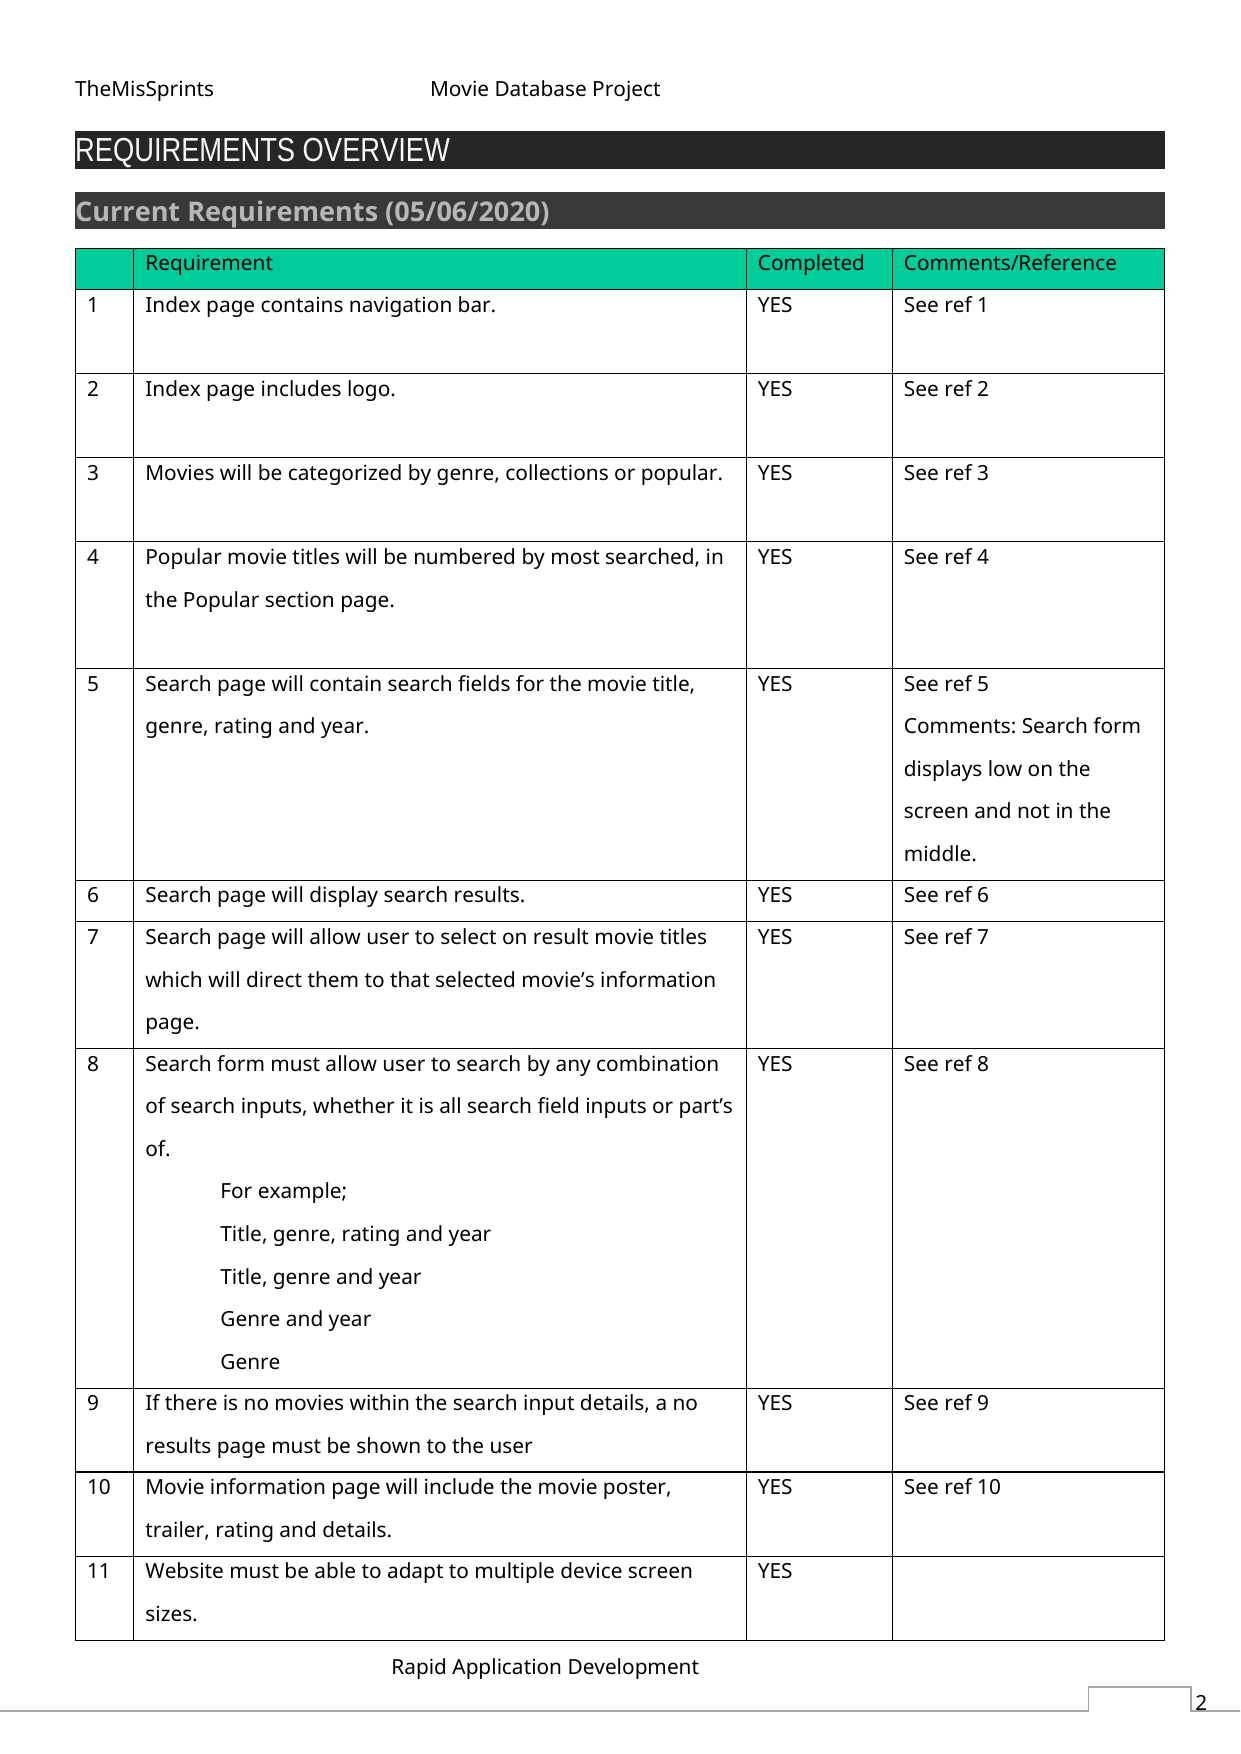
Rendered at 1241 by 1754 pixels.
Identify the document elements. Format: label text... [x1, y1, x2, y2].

table_cell 9 [76, 1389, 133, 1471]
table_cell 10 [76, 1473, 133, 1556]
table_cell 11 [76, 1557, 133, 1639]
table_cell Website must be able to adapt to multiple device screen sizes. [134, 1557, 746, 1639]
table_cell See ref 7 [893, 922, 1164, 1048]
table_cell Search page will allow user to select on result movie titles which will direct them to that selected movie’s information page. [134, 922, 746, 1048]
table_cell 6 [76, 881, 133, 921]
table_cell 2 [76, 374, 133, 457]
table_cell 3 [76, 458, 133, 541]
table_cell See ref 10 [893, 1473, 1164, 1556]
table_cell If there is no movies within the search input details, a no results page must be shown to the user [134, 1389, 746, 1471]
table_cell See ref 1 [893, 290, 1164, 373]
table_cell 8 [76, 1049, 133, 1387]
table_cell 4 [76, 542, 133, 668]
table_header Completed [747, 249, 892, 289]
table_cell [893, 1557, 1164, 1639]
table_header Comments/Reference [893, 249, 1164, 289]
table_cell Movie information page will include the movie poster, trailer, rating and details. [134, 1473, 746, 1556]
table_header [76, 249, 133, 289]
table_cell 5 [76, 669, 133, 879]
table_cell Search form must allow user to search by any combination of search inputs, whether it is all search field inputs or part’s of. For example; Title, genre, rating and year Title, genre and year Genre and year Genre [134, 1049, 746, 1387]
table_cell 1 [76, 290, 133, 373]
table_cell YES [747, 374, 892, 457]
table_cell Index page contains navigation bar. [134, 290, 746, 373]
table_cell See ref 8 [893, 1049, 1164, 1387]
table_cell Search page will contain search fields for the movie title, genre, rating and year. [134, 669, 746, 879]
table_cell YES [747, 669, 892, 879]
table_cell YES [747, 922, 892, 1048]
table_cell Movies will be categorized by genre, collections or popular. [134, 458, 746, 541]
table_cell Search page will display search results. [134, 881, 746, 921]
table_cell See ref 5 Comments: Search form displays low on the screen and not in the middle. [893, 669, 1164, 879]
table_cell See ref 4 [893, 542, 1164, 668]
subtitle Current Requirements (05/06/2020) [75, 192, 1165, 229]
table_cell YES [747, 1557, 892, 1639]
table_cell Index page includes logo. [134, 374, 746, 457]
table_cell YES [747, 290, 892, 373]
table_cell YES [747, 542, 892, 668]
table_cell See ref 6 [893, 881, 1164, 921]
table_cell YES [747, 1049, 892, 1387]
table_cell YES [747, 458, 892, 541]
table_cell See ref 2 [893, 374, 1164, 457]
table_cell YES [747, 1473, 892, 1556]
table_cell Popular movie titles will be numbered by most searched, in the Popular section page. [134, 542, 746, 668]
table_cell See ref 9 [893, 1389, 1164, 1471]
table_cell YES [747, 1389, 892, 1471]
table_cell See ref 3 [893, 458, 1164, 541]
table_cell YES [747, 881, 892, 921]
subtitle Requirements Overview [75, 131, 1165, 169]
table_header Requirement [134, 249, 746, 289]
table_cell 7 [76, 922, 133, 1048]
